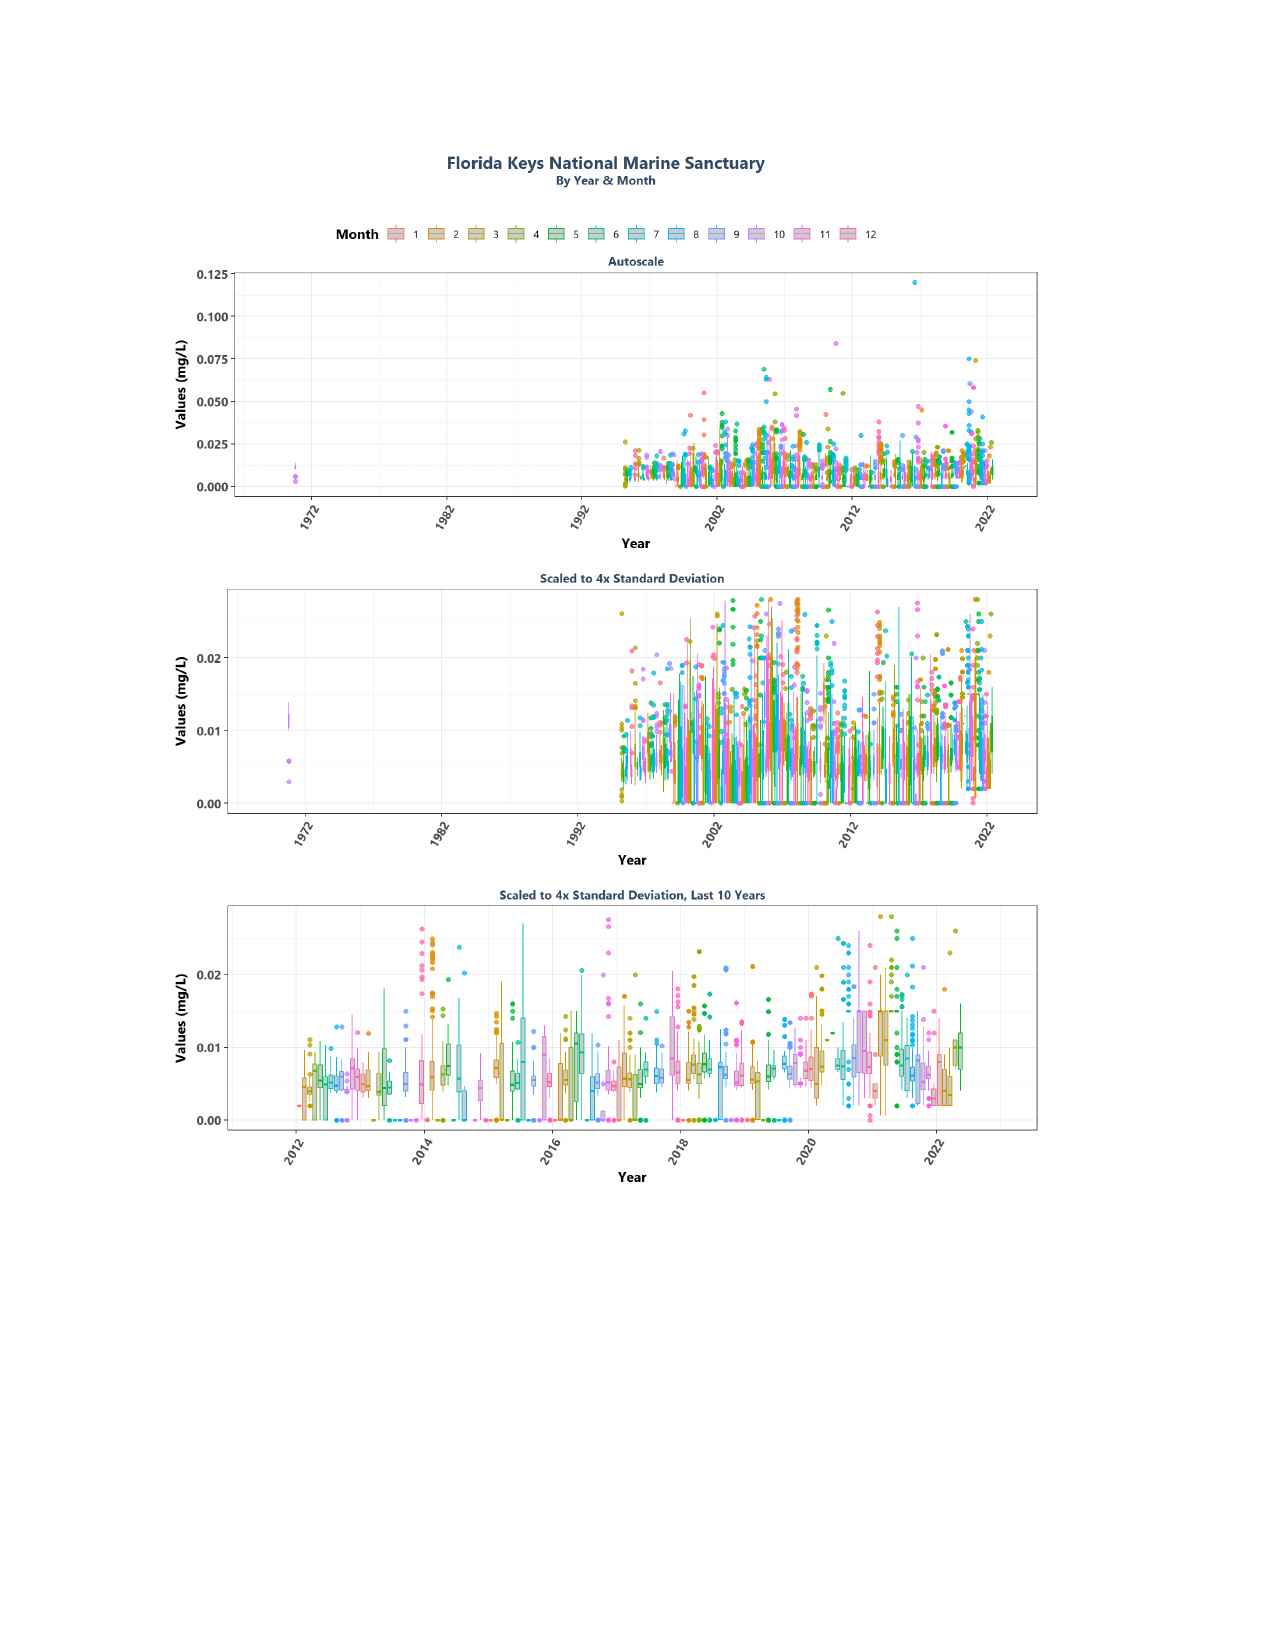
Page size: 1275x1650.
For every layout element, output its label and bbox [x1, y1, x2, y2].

picture [168, 150, 1044, 1200]
